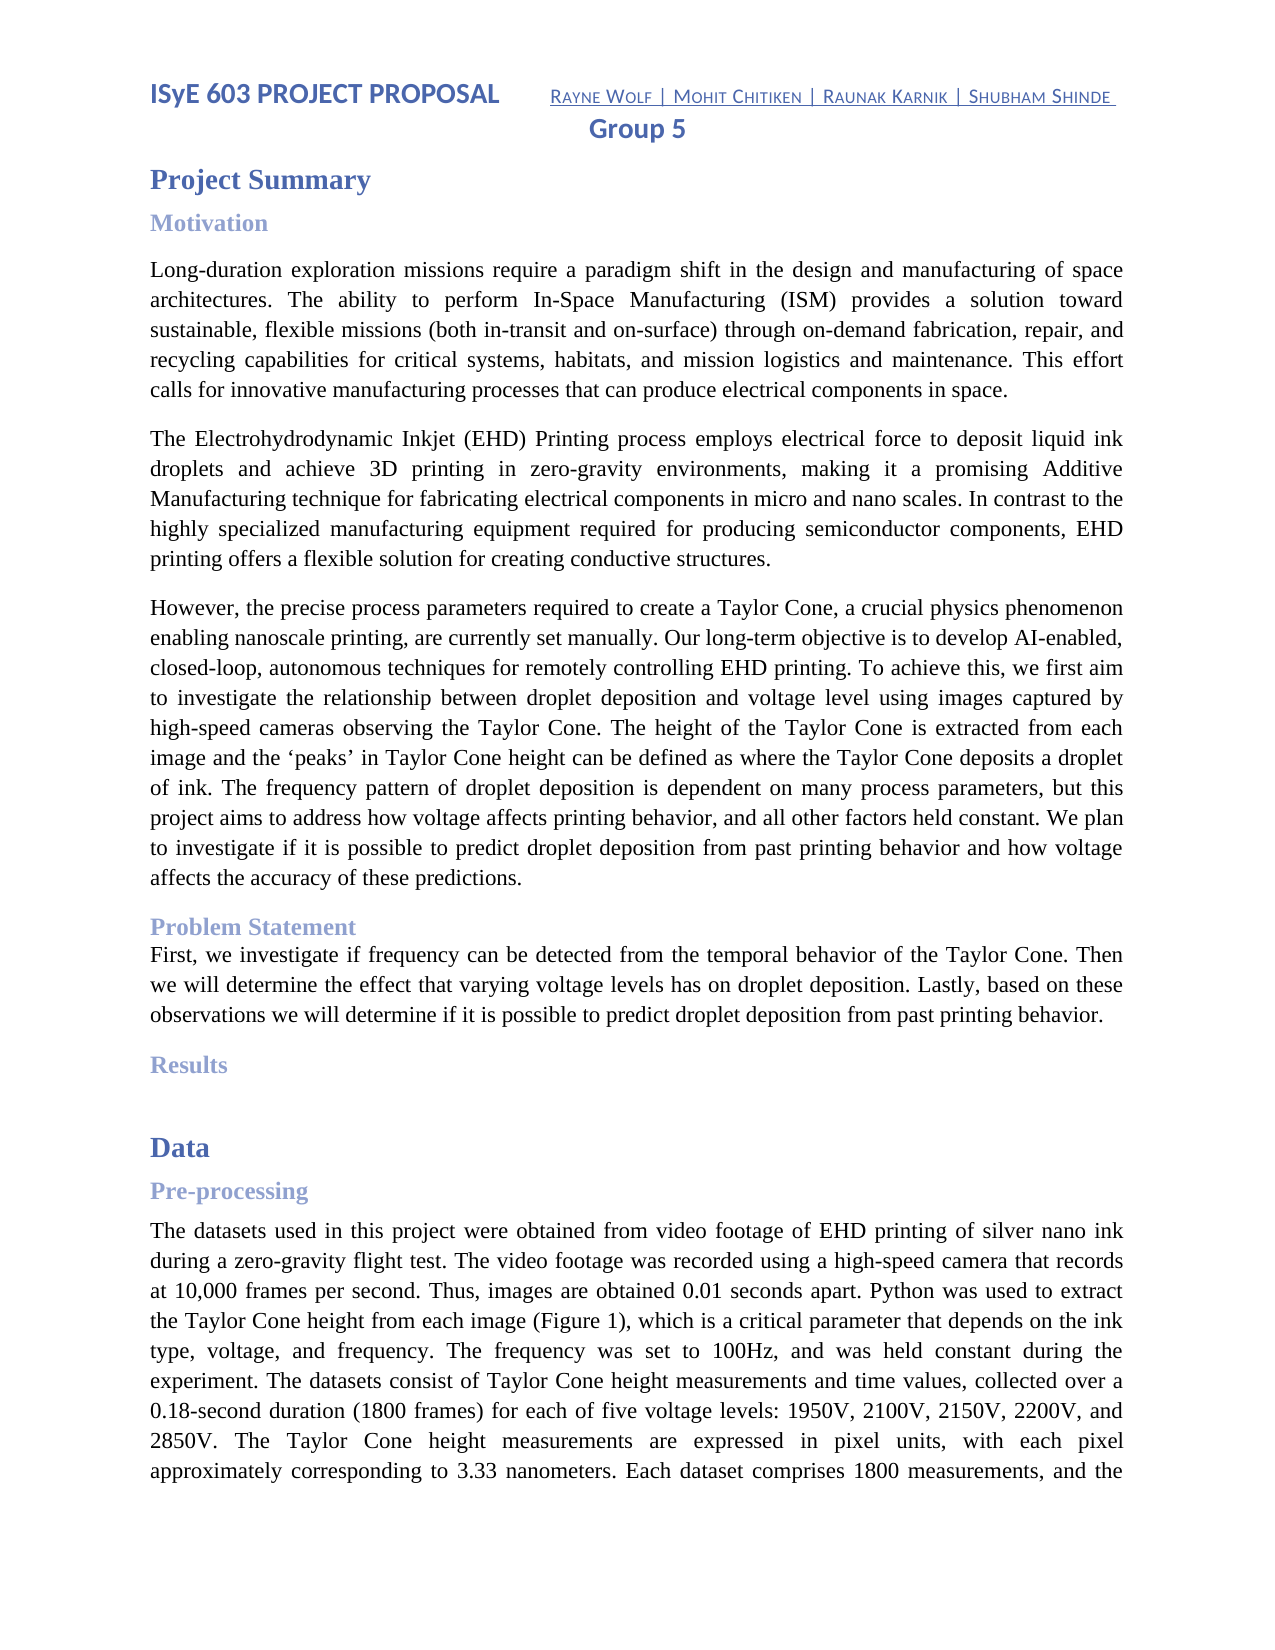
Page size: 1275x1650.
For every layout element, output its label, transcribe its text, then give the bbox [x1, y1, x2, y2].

text The Electrohydrodynamic Inkjet (EHD) Printing process employs electrical force to deposit liquid ink droplets and achieve 3D printing in zero-gravity environments, making it a promising Additive Manufacturing technique for fabricating electrical components in micro and nano scales. In contrast to the highly specialized manufacturing equipment required for producing semiconductor components, EHD printing offers a flexible solution for creating conductive structures. [150, 425, 1125, 571]
subtitle Motivation [150, 208, 1125, 237]
subtitle Project Summary [150, 162, 1125, 196]
text However, the precise process parameters required to create a Taylor Cone, a crucial physics phenomenon enabling nanoscale printing, are currently set manually. Our long-term objective is to develop AI-enabled, closed-loop, autonomous techniques for remotely controlling EHD printing. To achieve this, we first aim to investigate the relationship between droplet deposition and voltage level using images captured by high-speed cameras observing the Taylor Cone. The height of the Taylor Cone is extracted from each image and the ‘peaks’ in Taylor Cone height can be defined as where the Taylor Cone deposits a droplet of ink. The frequency pattern of droplet deposition is dependent on many process parameters, but this project aims to address how voltage affects printing behavior, and all other factors held constant. We plan to investigate if it is possible to predict droplet deposition from past printing behavior and how voltage affects the accuracy of these predictions. [150, 593, 1125, 890]
subtitle Problem Statement [150, 912, 1125, 941]
subtitle Data [150, 1130, 1125, 1163]
subtitle Pre-processing [150, 1176, 1125, 1205]
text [150, 1217, 1125, 1484]
text First, we investigate if frequency can be detected from the temporal behavior of the Taylor Cone. Then we will determine the effect that varying voltage levels has on droplet deposition. Lastly, based on these observations we will determine if it is possible to predict droplet deposition from past printing behavior. [150, 941, 1125, 1027]
subtitle Results [150, 1050, 1125, 1078]
text Long-duration exploration missions require a paradigm shift in the design and manufacturing of space architectures. The ability to perform In-Space Manufacturing (ISM) provides a solution toward sustainable, flexible missions (both in-transit and on-surface) through on-demand fabrication, repair, and recycling capabilities for critical systems, habitats, and mission logistics and maintenance. This effort calls for innovative manufacturing processes that can produce electrical components in space. [150, 256, 1125, 402]
